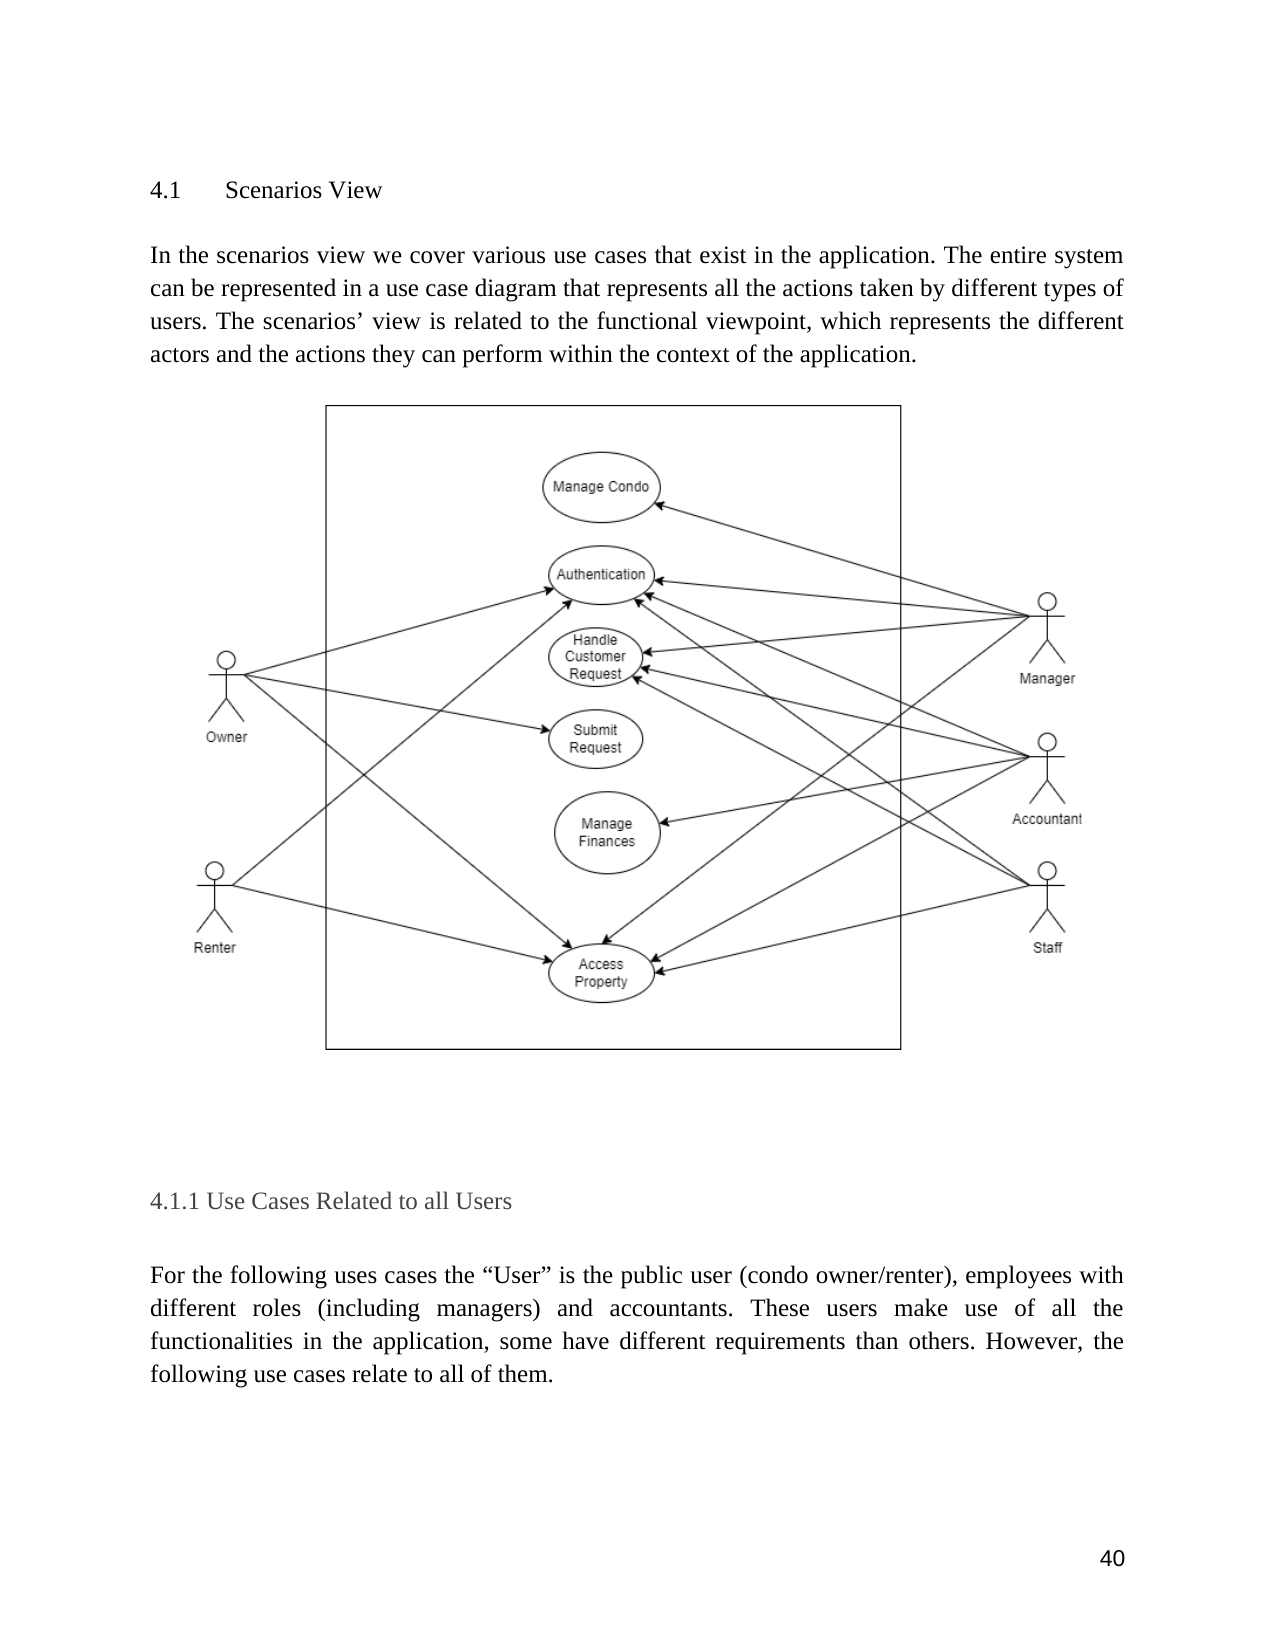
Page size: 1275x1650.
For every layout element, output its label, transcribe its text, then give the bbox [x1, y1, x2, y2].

picture [193, 405, 1082, 1050]
subtitle 4.1 Scenarios View [150, 175, 1125, 204]
subtitle 4.1.1 Use Cases Related to all Users [150, 1186, 1125, 1215]
text For the following uses cases the “User” is the public user (condo owner/renter), employees with different roles (including managers) and accountants. These users make use of all the functionalities in the application, some have different requirements than others. However, the following use cases relate to all of them. [150, 1260, 1125, 1388]
text In the scenarios view we cover various use cases that exist in the application. The entire system can be represented in a use case diagram that represents all the actions taken by different types of users. The scenarios’ view is related to the functional viewpoint, which represents the different actors and the actions they can perform within the context of the application. [150, 240, 1125, 368]
